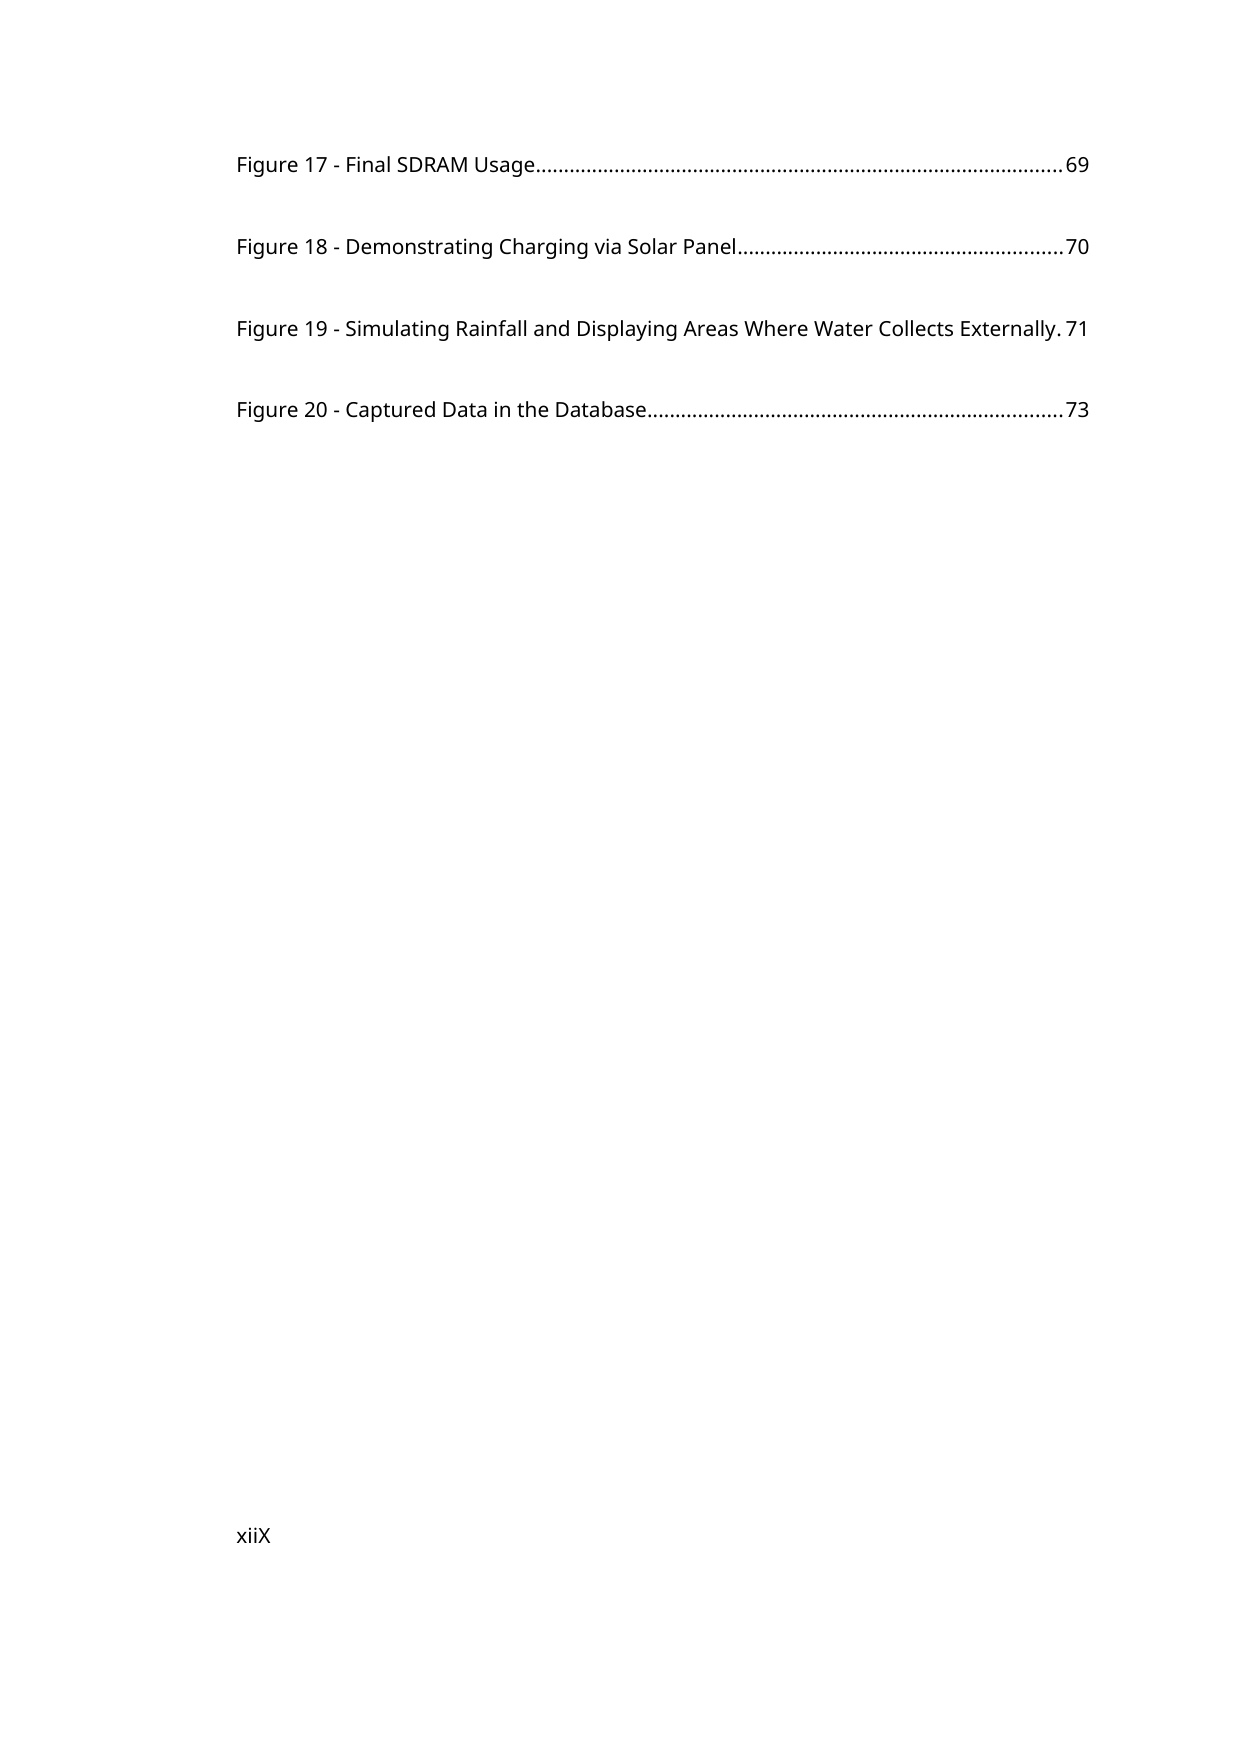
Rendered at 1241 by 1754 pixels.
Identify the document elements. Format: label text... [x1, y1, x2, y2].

text Figure 17 - Final SDRAM Usage 69 [236, 150, 1090, 178]
text Figure 19 - Simulating Rainfall and Displaying Areas Where Water Collects Externally 71 [236, 314, 1090, 342]
text Figure 18 - Demonstrating Charging via Solar Panel 70 [236, 232, 1090, 260]
text Figure 20 - Captured Data in the Database 73 [236, 396, 1090, 424]
